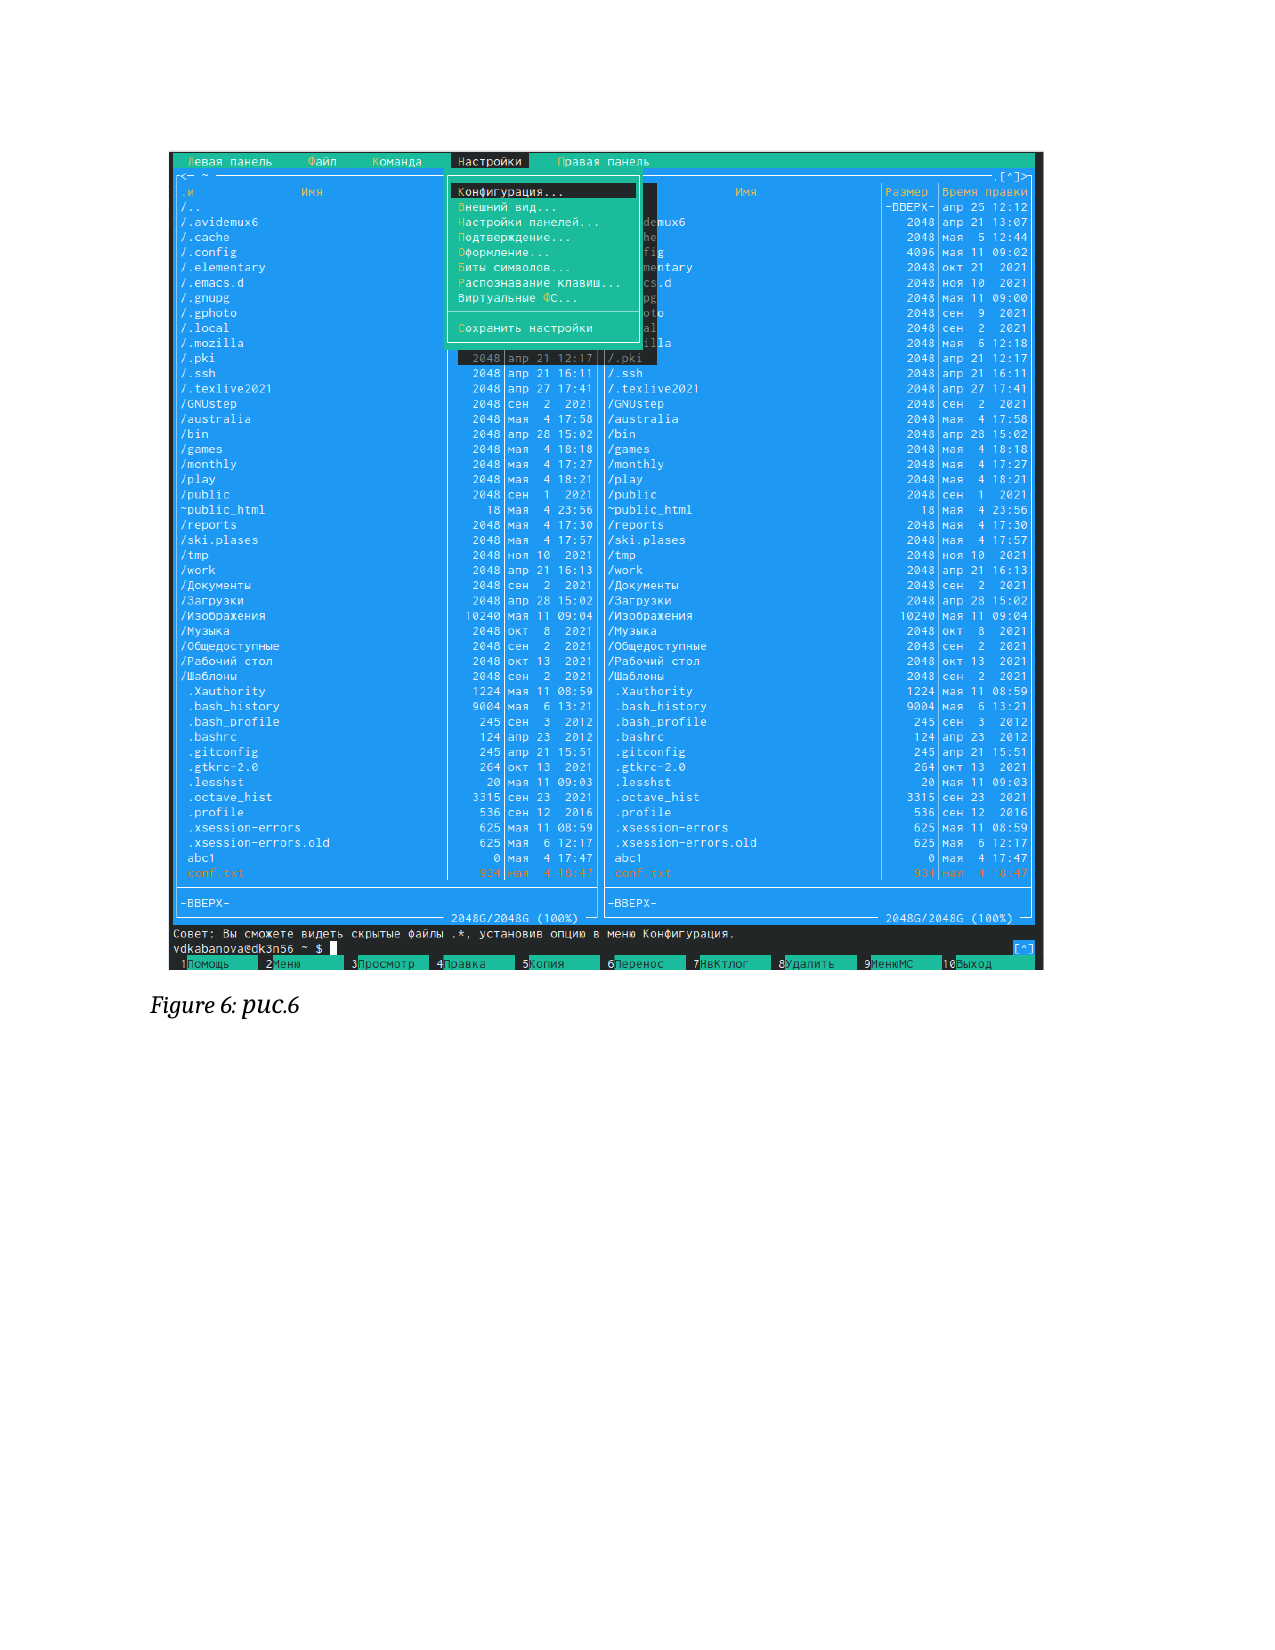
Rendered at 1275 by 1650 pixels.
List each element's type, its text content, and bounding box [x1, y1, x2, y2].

picture [168, 150, 1044, 970]
text Figure 6: рис.6 [150, 991, 1125, 1019]
